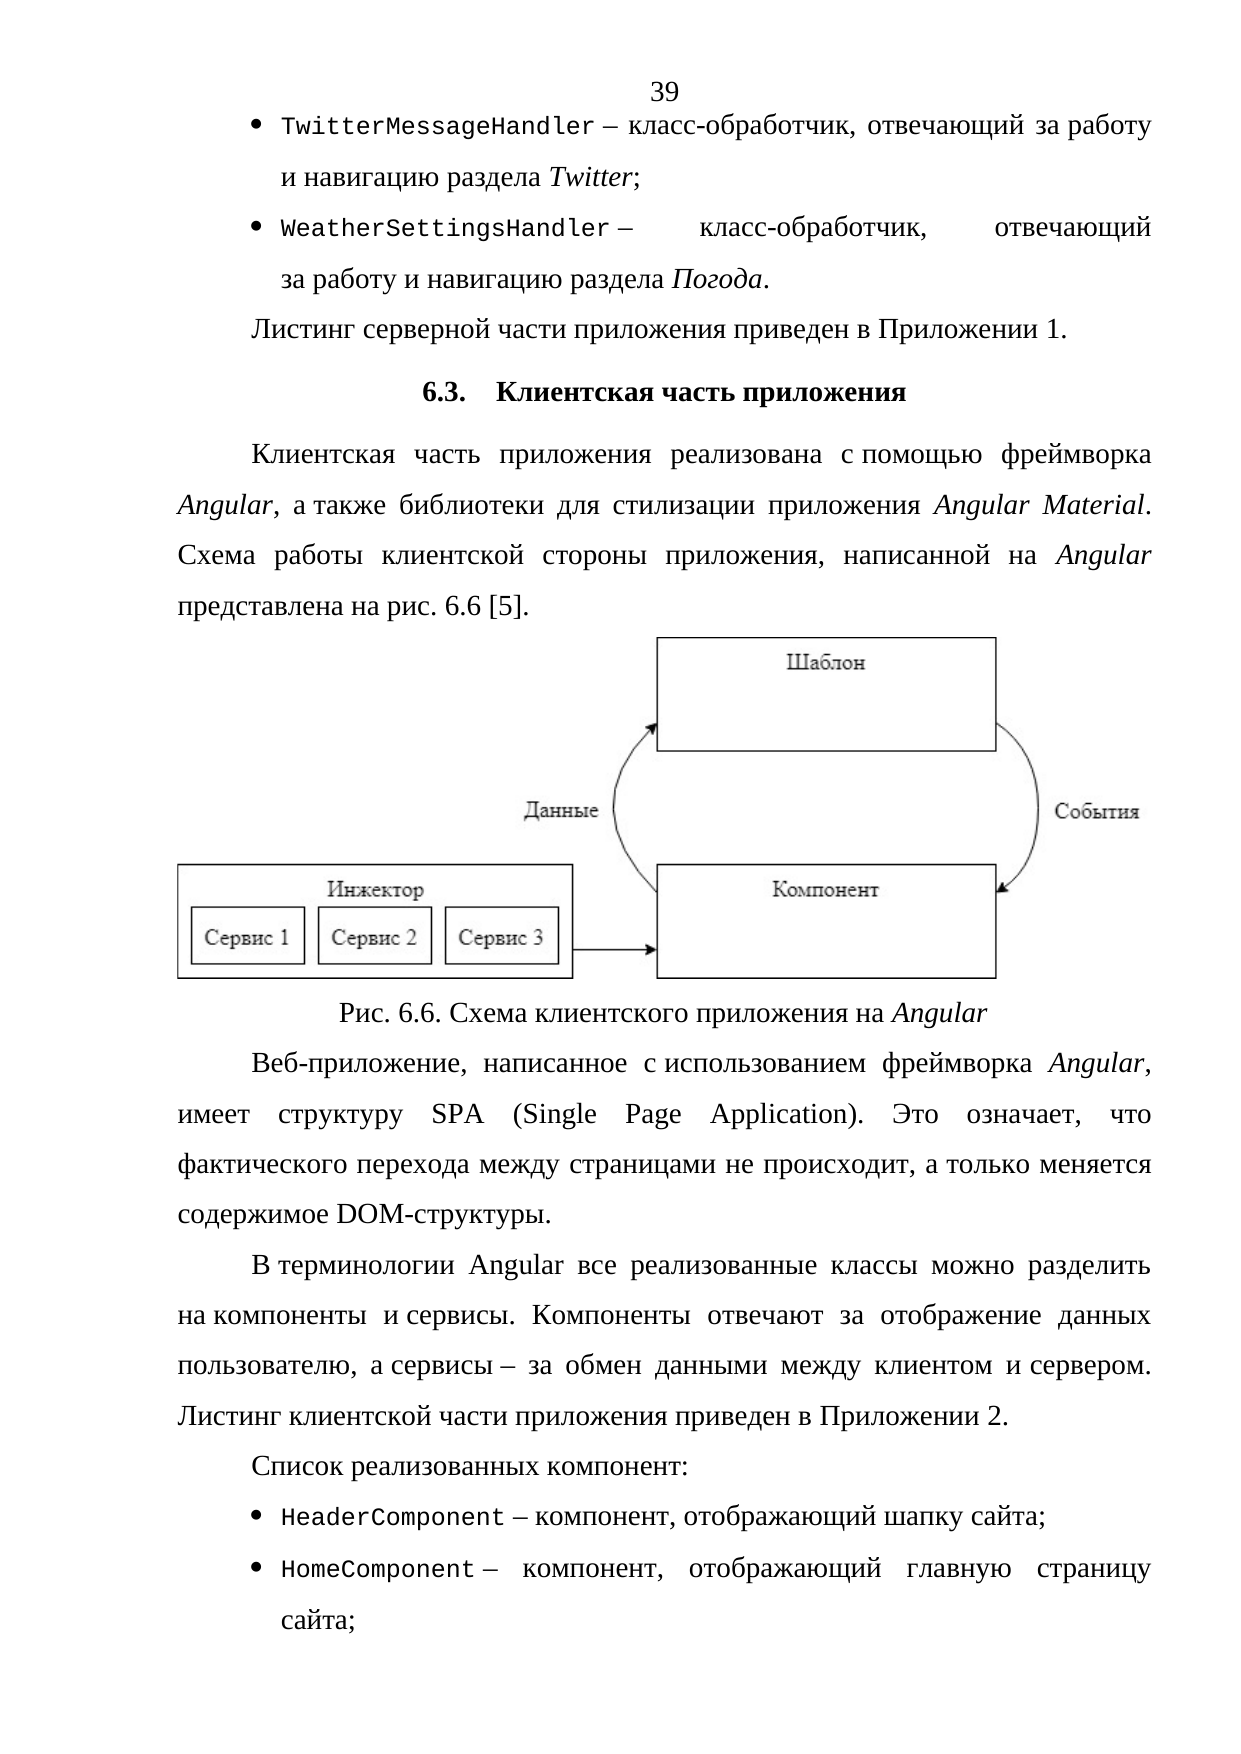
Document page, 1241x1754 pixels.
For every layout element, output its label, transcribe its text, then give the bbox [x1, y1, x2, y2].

text Веб-приложение, написанное с использованием фреймворка Angular, имеет структуру SPA (Single Page Application). Это означает, что фактического перехода между страницами не происходит, а только меняется содержимое DOM-структуры. [177, 1046, 1152, 1230]
text Рис. 6.6. Схема клиентского приложения на Angular [177, 995, 1152, 1029]
list TwitterMessageHandler – класс-обработчик, отвечающий за работу и навигацию раздела Twitter; [251, 107, 1152, 192]
list HomeComponent – компонент, отображающий главную страницу сайта; [251, 1551, 1152, 1636]
list HeaderComponent – компонент, отображающий шапку сайта; [251, 1498, 1152, 1533]
list WeatherSettingsHandler – класс-обработчик, отвечающий за работу и навигацию раздела Погода. [251, 209, 1152, 294]
text В терминологии Angular все реализованные классы можно разделить на компоненты и сервисы. Компоненты отвечают за отображение данных пользователю, а сервисы – за обмен данными между клиентом и сервером. Листинг клиентской части приложения приведен в Приложении 2. [177, 1247, 1152, 1431]
text Список реализованных компонент: [177, 1448, 1152, 1482]
text Клиентская часть приложения реализована с помощью фреймворка Angular, а также библиотеки для стилизации приложения Angular Material. Схема работы клиентской стороны приложения, написанной на Angular представлена на рис. 6.6 [5]. [177, 437, 1152, 621]
picture [177, 637, 1152, 979]
text Листинг серверной части приложения приведен в Приложении 1. [177, 311, 1152, 344]
subtitle Клиентская часть приложения [177, 374, 1152, 407]
